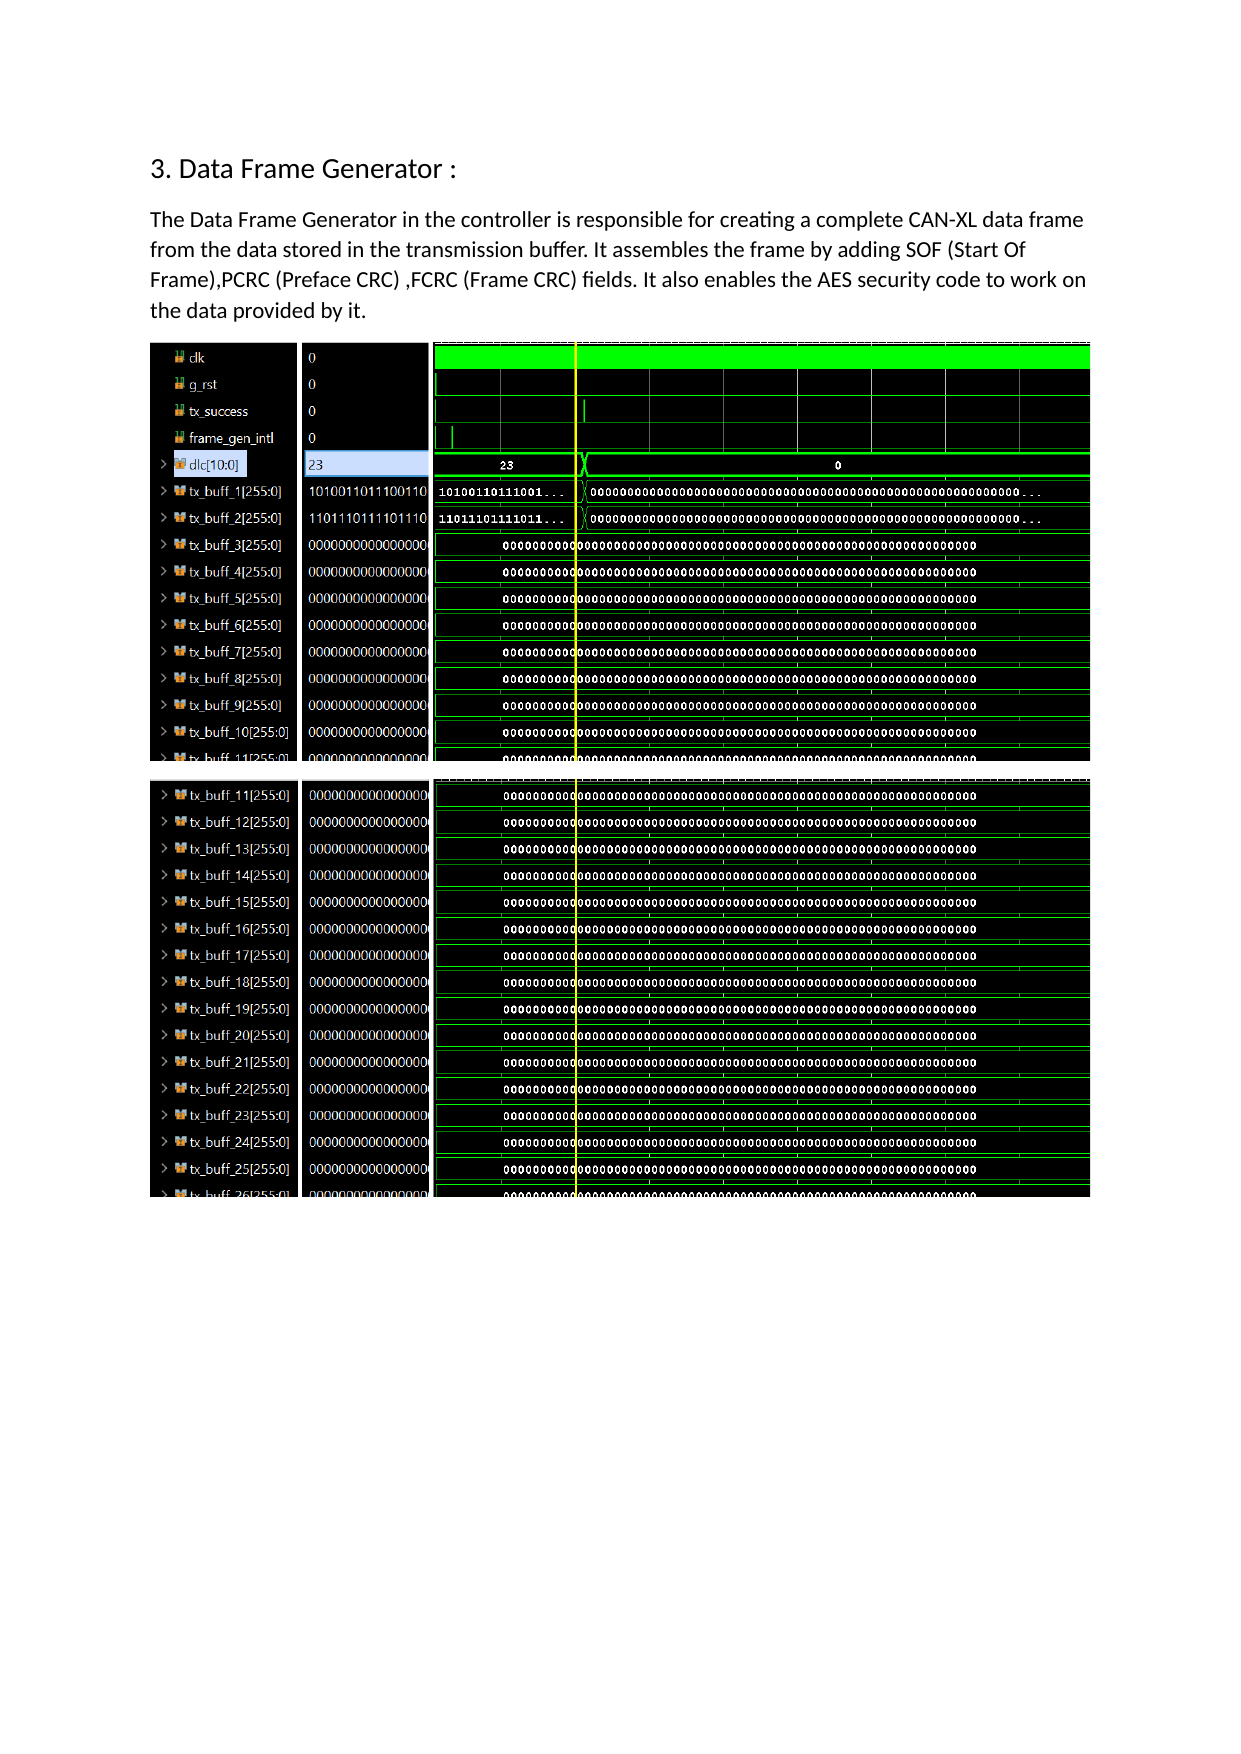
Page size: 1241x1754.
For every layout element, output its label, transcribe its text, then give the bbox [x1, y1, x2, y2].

text 3. Data Frame Generator : [150, 150, 1090, 186]
picture [150, 779, 1091, 1197]
picture [150, 342, 1091, 761]
text The Data Frame Generator in the controller is responsible for creating a complete CAN-XL data frame from the data stored in the transmission buffer. It assembles the frame by adding SOF (Start Of Frame),PCRC (Preface CRC) ,FCRC (Frame CRC) fields. It also enables the AES security code to work on the data provided by it. [150, 205, 1090, 324]
